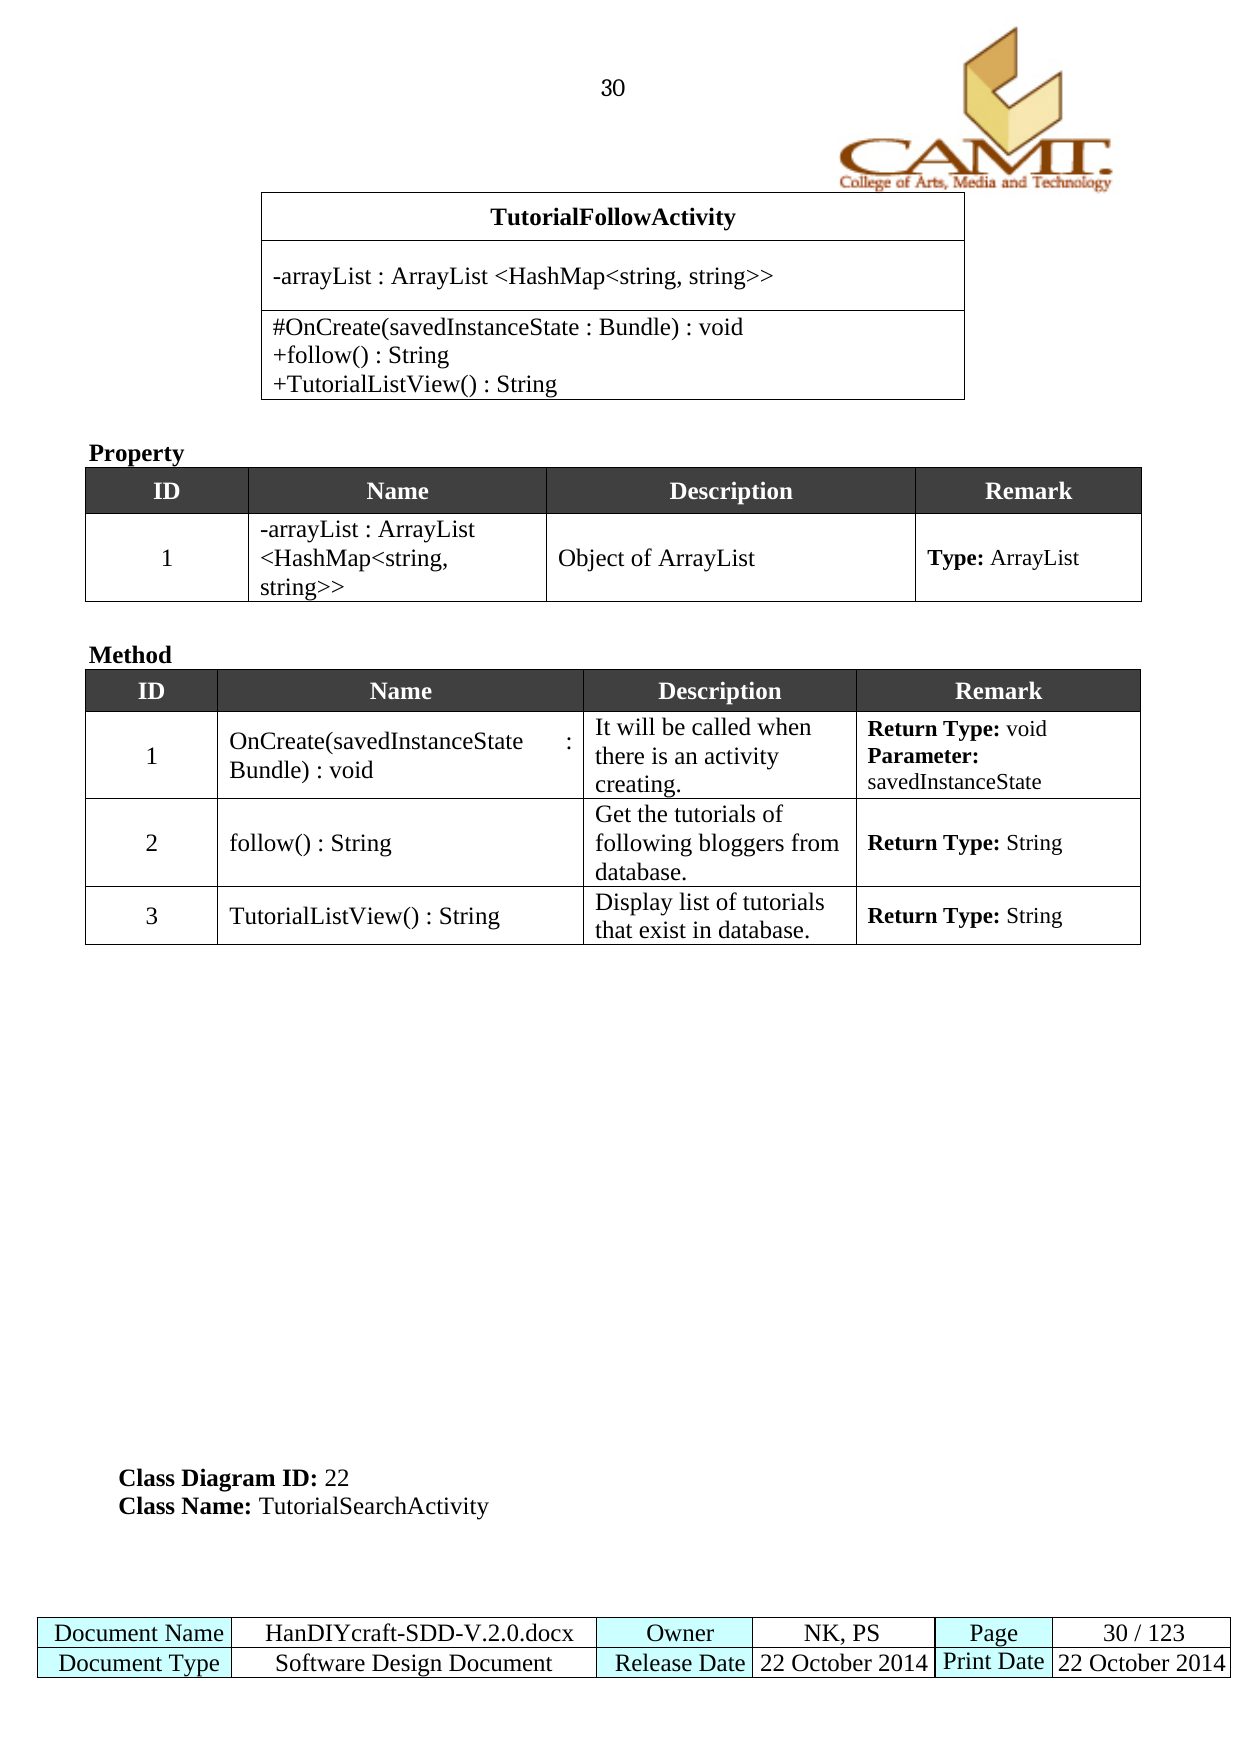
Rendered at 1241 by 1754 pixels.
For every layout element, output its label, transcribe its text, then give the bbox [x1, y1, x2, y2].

table_cell Type: ArrayList [916, 514, 1141, 601]
table_cell #OnCreate(savedInstanceState : Bundle) : void +follow() : String +TutorialListView() : String [262, 311, 964, 399]
table_cell Display list of tutorials that exist in database. [584, 887, 856, 944]
table_cell Object of ArrayList [547, 514, 915, 601]
table_cell 2 [86, 799, 217, 886]
text Class Diagram ID: 22 [118, 1463, 1108, 1491]
table_cell -arrayList : ArrayList <HashMap<string, string>> [249, 514, 546, 601]
table_header Remark [857, 670, 1140, 711]
table_cell Return Type: String [857, 887, 1140, 944]
table_cell -arrayList : ArrayList <HashMap<string, string>> [262, 241, 964, 309]
table_header Remark [916, 468, 1141, 513]
list Method [88, 640, 1108, 669]
table_cell Get the tutorials of following bloggers from database. [584, 799, 856, 886]
list Property [88, 438, 1108, 467]
table_cell Return Type: String [857, 799, 1140, 886]
table_header ID [86, 670, 217, 711]
table_cell follow() : String [218, 799, 583, 886]
table_cell OnCreate(savedInstanceState : Bundle) : void [218, 712, 583, 798]
table_header Description [584, 670, 856, 711]
table_cell TutorialListView() : String [218, 887, 583, 944]
table_header ID [86, 468, 248, 513]
table_cell It will be called when there is an activity creating. [584, 712, 856, 798]
table_header Name [218, 670, 583, 711]
table_cell 1 [86, 514, 248, 601]
picture [755, 18, 1221, 207]
table_header Name [249, 468, 546, 513]
text Class Name: TutorialSearchActivity [118, 1491, 1108, 1520]
table_cell 3 [86, 887, 217, 944]
table_header TutorialFollowActivity [262, 193, 964, 240]
table_cell Return Type: void Parameter: savedInstanceState [857, 712, 1140, 798]
table_header Description [547, 468, 915, 513]
table_cell 1 [86, 712, 217, 798]
